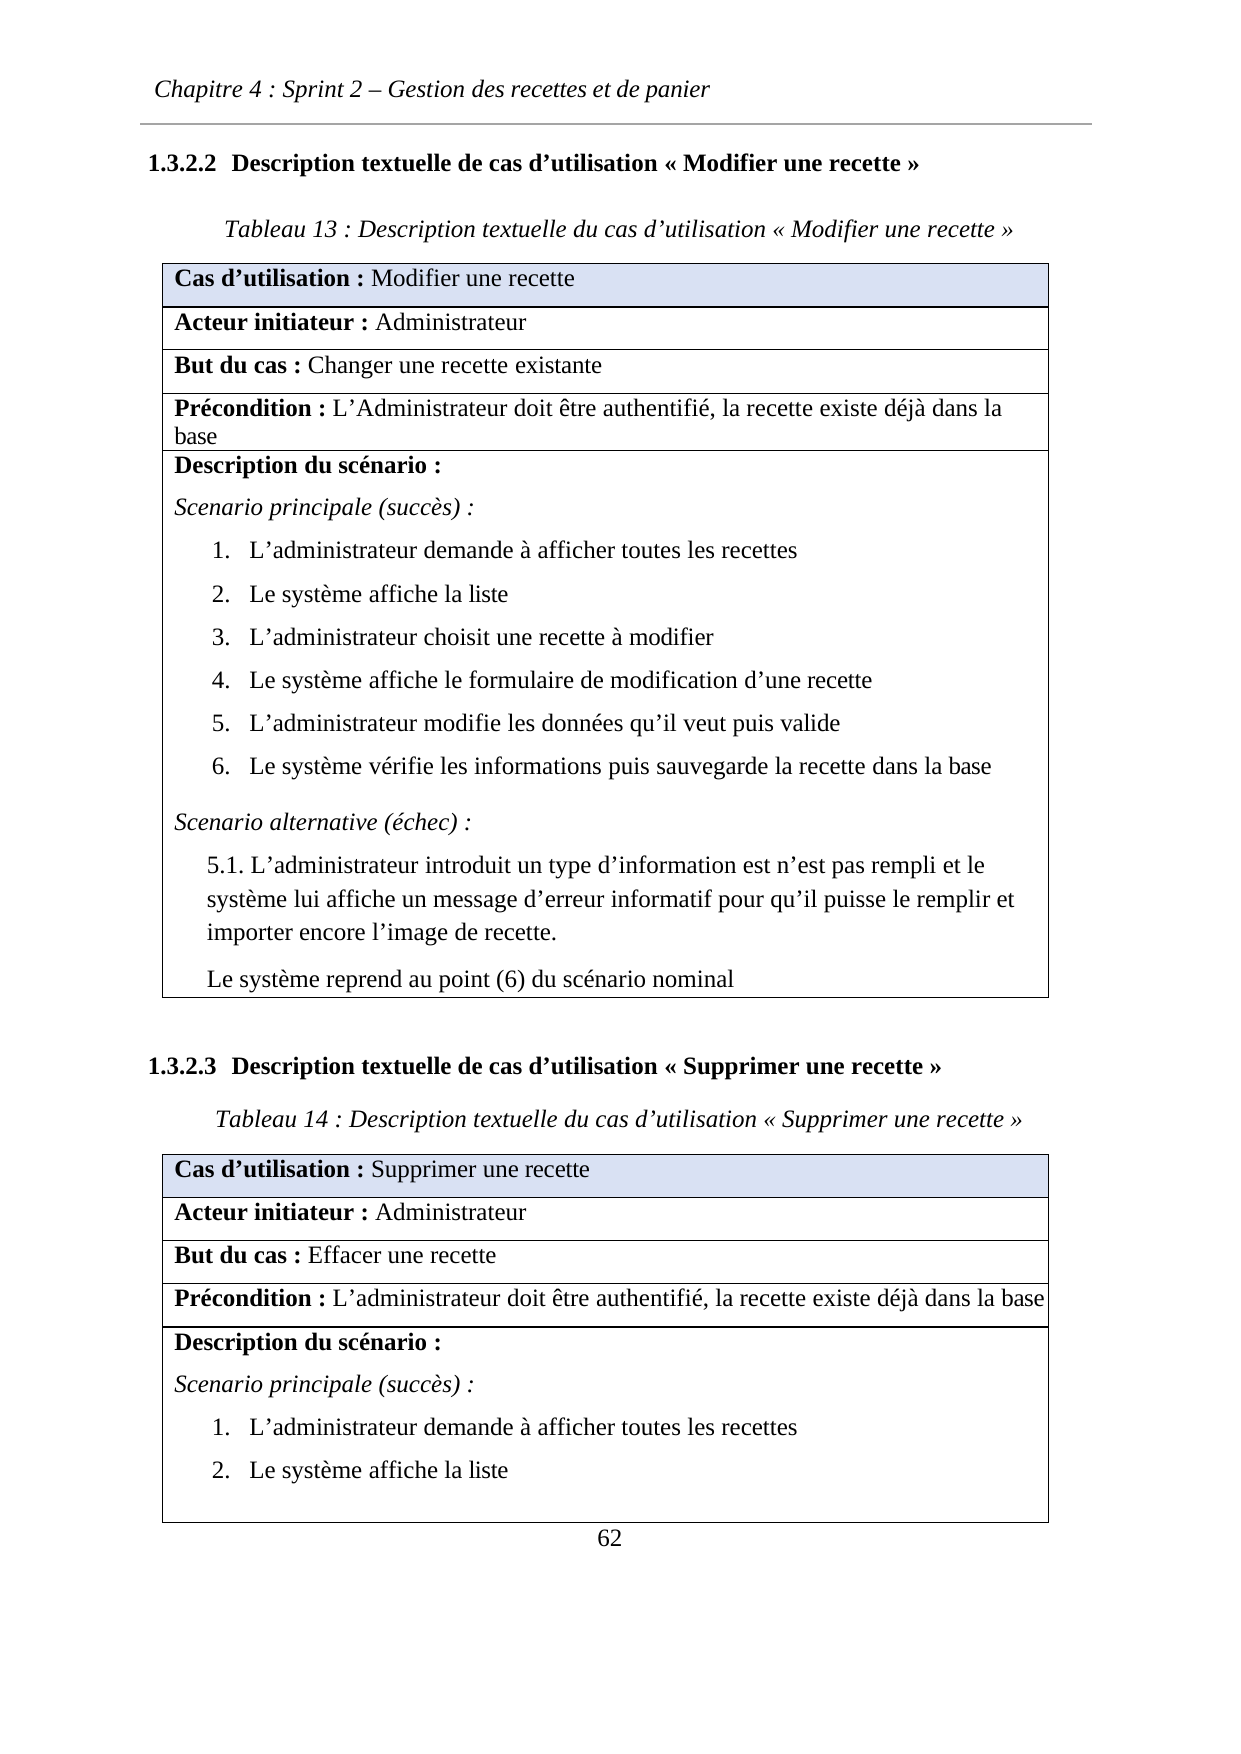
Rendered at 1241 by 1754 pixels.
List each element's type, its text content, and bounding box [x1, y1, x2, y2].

subtitle Description textuelle de cas d’utilisation « Supprimer une recette » [148, 1051, 1092, 1079]
table_cell Précondition : L’Administrateur doit être authentifié, la recette existe déjà dans la base [163, 394, 1048, 450]
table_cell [163, 1328, 1048, 1522]
table_header Cas d’utilisation : Supprimer une recette [163, 1155, 1048, 1197]
table_cell Acteur initiateur : Administrateur [163, 1198, 1048, 1240]
table_cell Précondition : L’administrateur doit être authentifié, la recette existe déjà dans la base [163, 1284, 1048, 1326]
table_cell But du cas : Changer une recette existante [163, 350, 1048, 392]
table_cell Acteur initiateur : Administrateur [163, 308, 1048, 349]
table_header Cas d’utilisation : Modifier une recette [163, 264, 1048, 306]
table_cell Description du scénario : Scenario principale (succès) : L’administrateur demande à afficher toutes les recettes Le système affiche la liste L’administrateur choisit une recette à modifier Le système affiche le formulaire de modification d’une recette L’administrateur modifie les données qu’il veut puis valide Le système vérifie les informations puis sauvegarde la recette dans la base Scenario alternative (échec) : 5.1. L’administrateur introduit un type d’information est n’est pas rempli et le système lui affiche un message d’erreur informatif pour qu’il puisse le remplir et importer encore l’image de recette. Le système reprend au point (6) du scénario nominal [163, 451, 1048, 997]
subtitle Description textuelle de cas d’utilisation « Modifier une recette » [148, 148, 1092, 176]
text Tableau 13 : Description textuelle du cas d’utilisation « Modifier une recette » [148, 214, 1092, 242]
text Tableau 14 : Description textuelle du cas d’utilisation « Supprimer une recette » [148, 1104, 1092, 1133]
table_cell But du cas : Effacer une recette [163, 1241, 1048, 1283]
